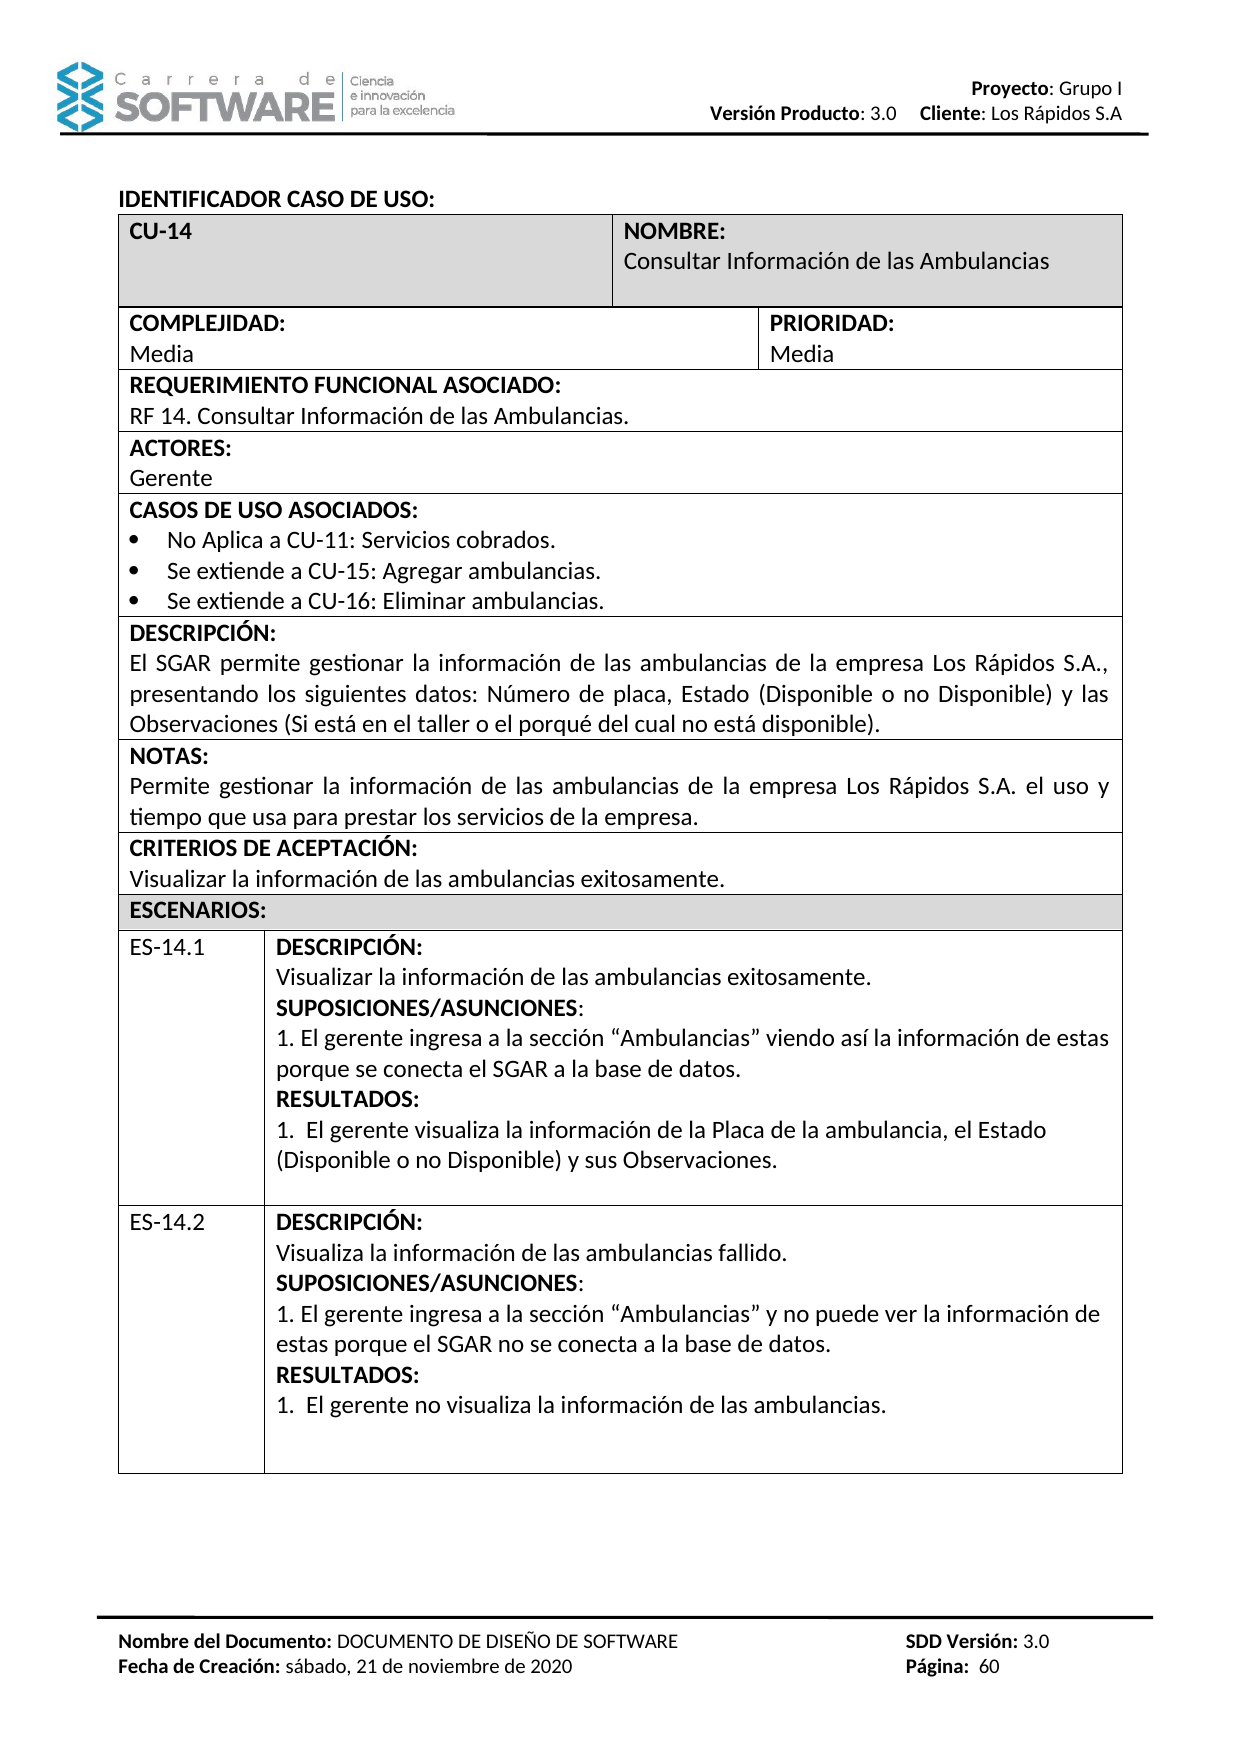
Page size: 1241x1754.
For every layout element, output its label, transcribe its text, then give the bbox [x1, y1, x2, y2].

table_cell PRIORIDAD: Media [759, 308, 1122, 368]
table_cell NOTAS: Permite gestionar la información de las ambulancias de la empresa Los Rápidos S.A. el uso y tiempo que usa para prestar los servicios de la empresa. [119, 740, 1122, 832]
table_header IDENTIFICADOR CASO DE USO: CU-14 [119, 215, 612, 306]
table_cell CRITERIOS DE ACEPTACIÓN: Visualizar la información de las ambulancias exitosamente. [119, 833, 1122, 894]
table_cell COMPLEJIDAD: Media [119, 308, 758, 368]
table_cell DESCRIPCIÓN: Visualiza la información de las ambulancias fallido. SUPOSICIONES/ASUNCIONES: 1. El gerente ingresa a la sección “Ambulancias” y no puede ver la información de estas porque el SGAR no se conecta a la base de datos. RESULTADOS: 1. El gerente no visualiza la información de las ambulancias. [265, 1206, 1122, 1473]
table_cell ESCENARIOS: [119, 895, 1122, 929]
table_header NOMBRE: Consultar Información de las Ambulancias [613, 215, 1122, 306]
picture [46, 46, 461, 154]
table_cell REQUERIMIENTO FUNCIONAL ASOCIADO: RF 14. Consultar Información de las Ambulancias. [119, 370, 1122, 431]
table_cell DESCRIPCIÓN: El SGAR permite gestionar la información de las ambulancias de la empresa Los Rápidos S.A., presentando los siguientes datos: Número de placa, Estado (Disponible o no Disponible) y las Observaciones (Si está en el taller o el porqué del cual no está disponible). [119, 617, 1122, 739]
table_cell ES-14.1 [119, 931, 264, 1205]
table_cell ES-14.2 [119, 1206, 264, 1473]
table_cell DESCRIPCIÓN: Visualizar la información de las ambulancias exitosamente. SUPOSICIONES/ASUNCIONES: 1. El gerente ingresa a la sección “Ambulancias” viendo así la información de estas porque se conecta el SGAR a la base de datos. RESULTADOS: 1. El gerente visualiza la información de la Placa de la ambulancia, el Estado (Disponible o no Disponible) y sus Observaciones. [265, 931, 1122, 1205]
table_cell CASOS DE USO ASOCIADOS: No Aplica a CU-11: Servicios cobrados. Se extiende a CU-15: Agregar ambulancias. Se extiende a CU-16: Eliminar ambulancias. [119, 494, 1122, 616]
table_cell ACTORES: Gerente [119, 432, 1122, 493]
